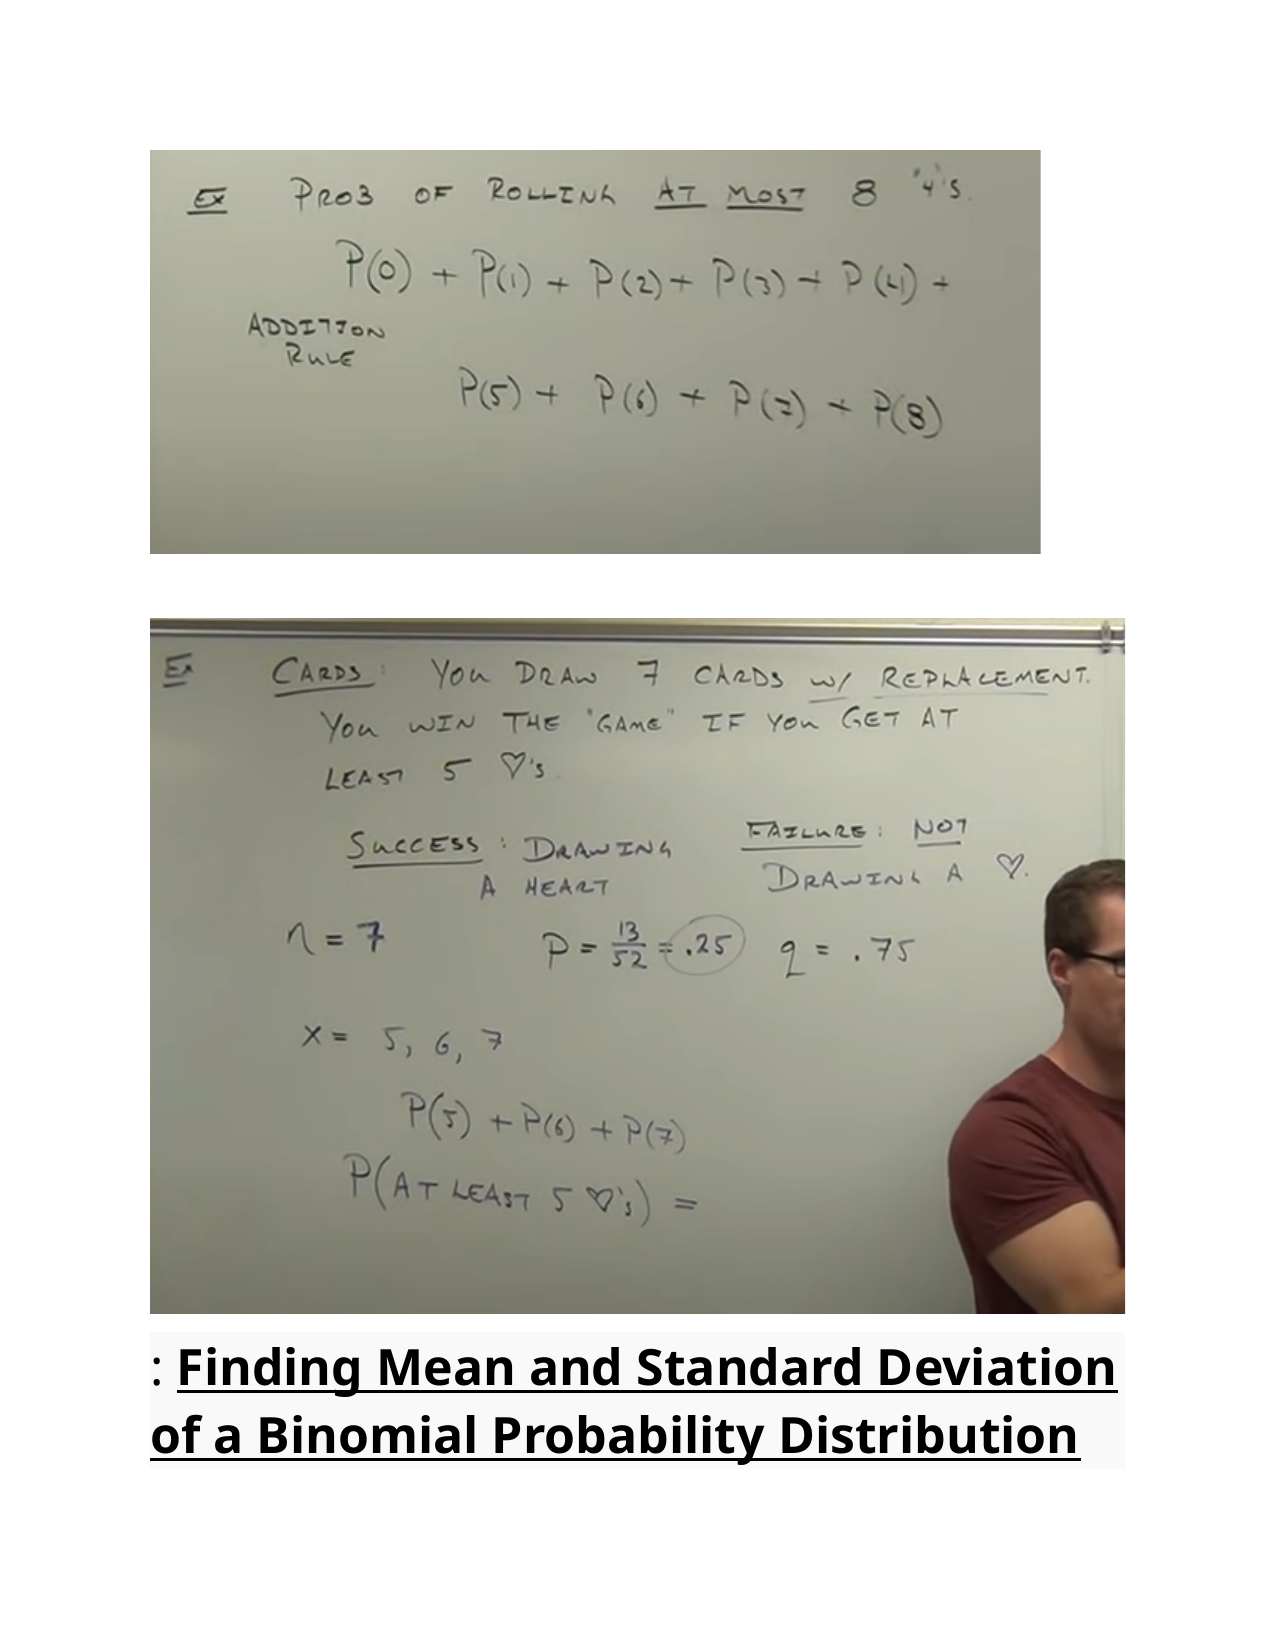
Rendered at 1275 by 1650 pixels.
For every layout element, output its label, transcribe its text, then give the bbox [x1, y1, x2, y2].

text : Finding Mean and Standard Deviation of a Binomial Probability Distribution [150, 1332, 1125, 1469]
picture [150, 618, 1125, 1314]
picture [150, 150, 1041, 554]
